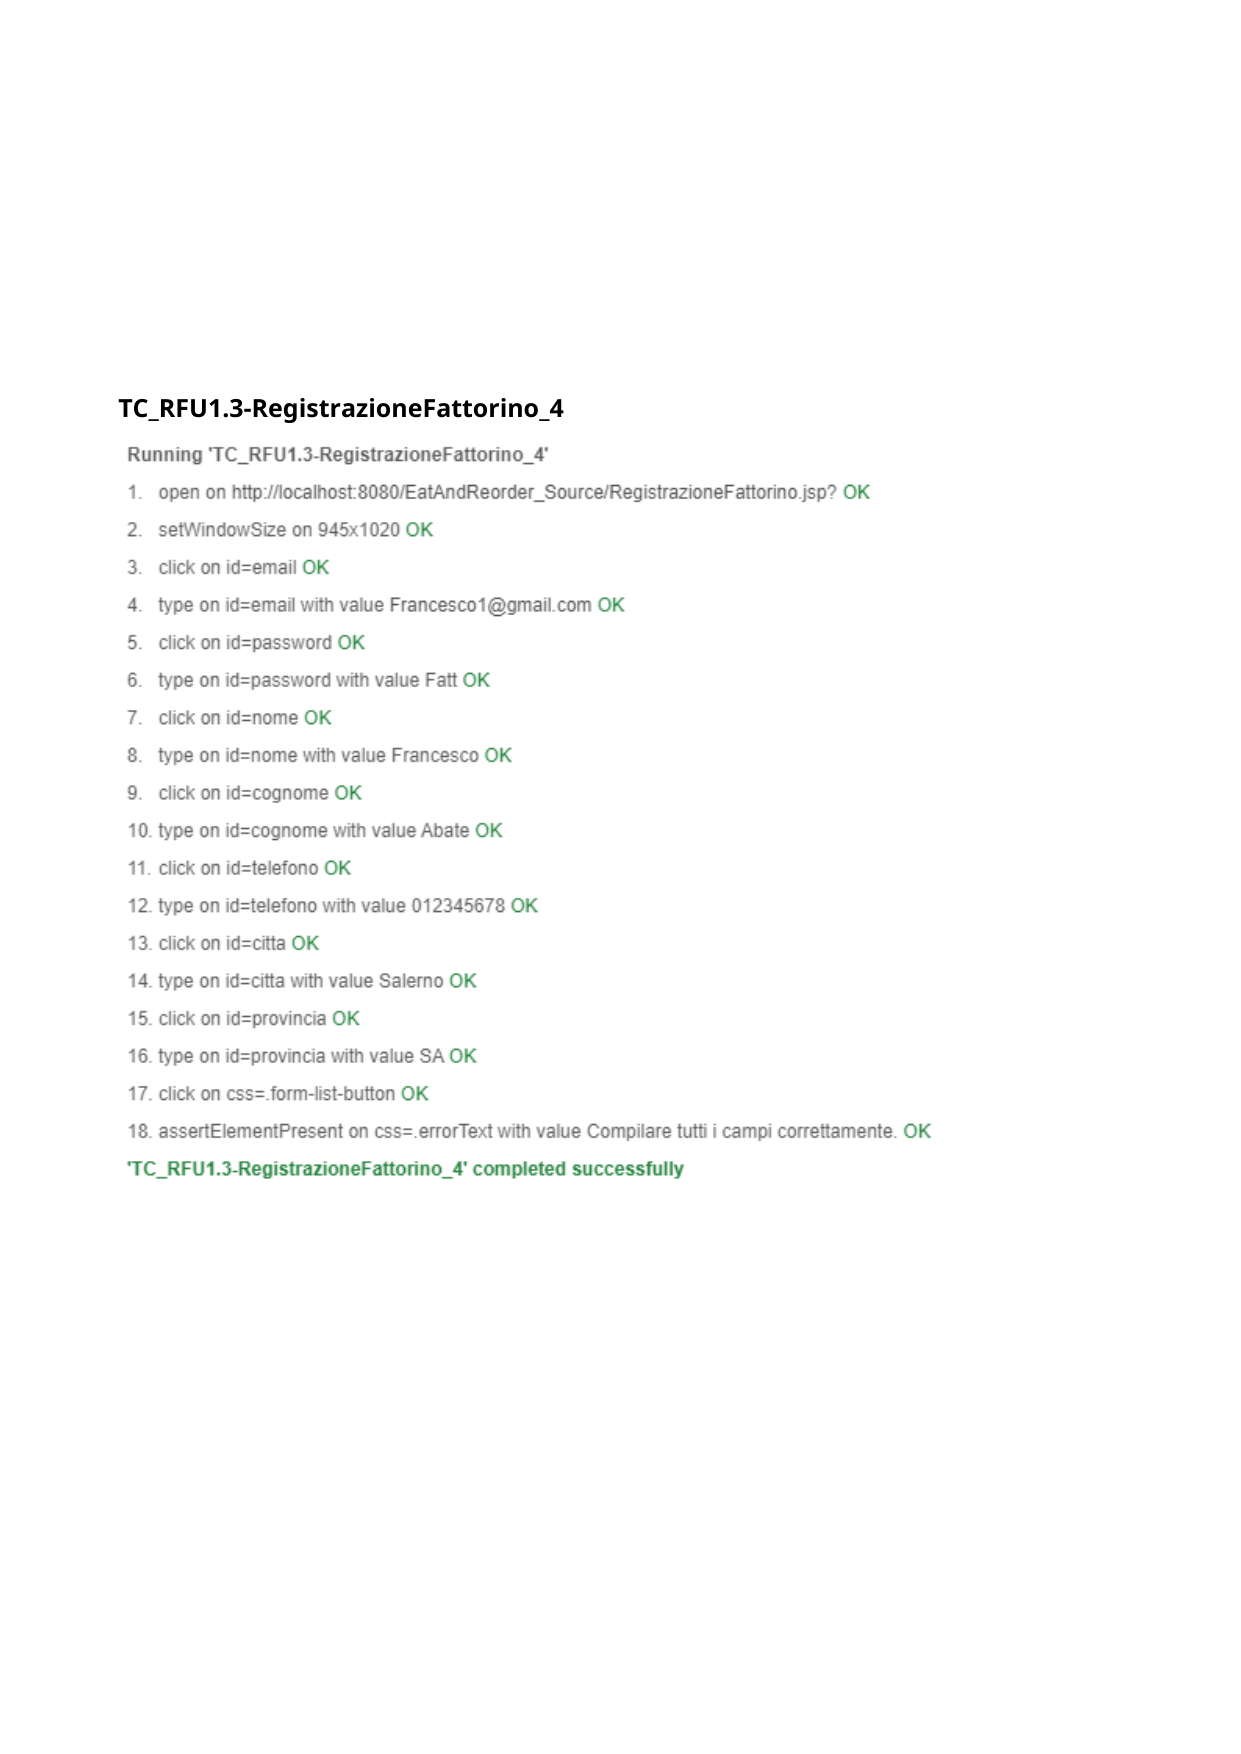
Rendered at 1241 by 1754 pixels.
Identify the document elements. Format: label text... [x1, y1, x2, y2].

text TC_RFU1.3-RegistrazioneFattorino_4 [118, 390, 1122, 424]
picture [118, 438, 948, 1182]
